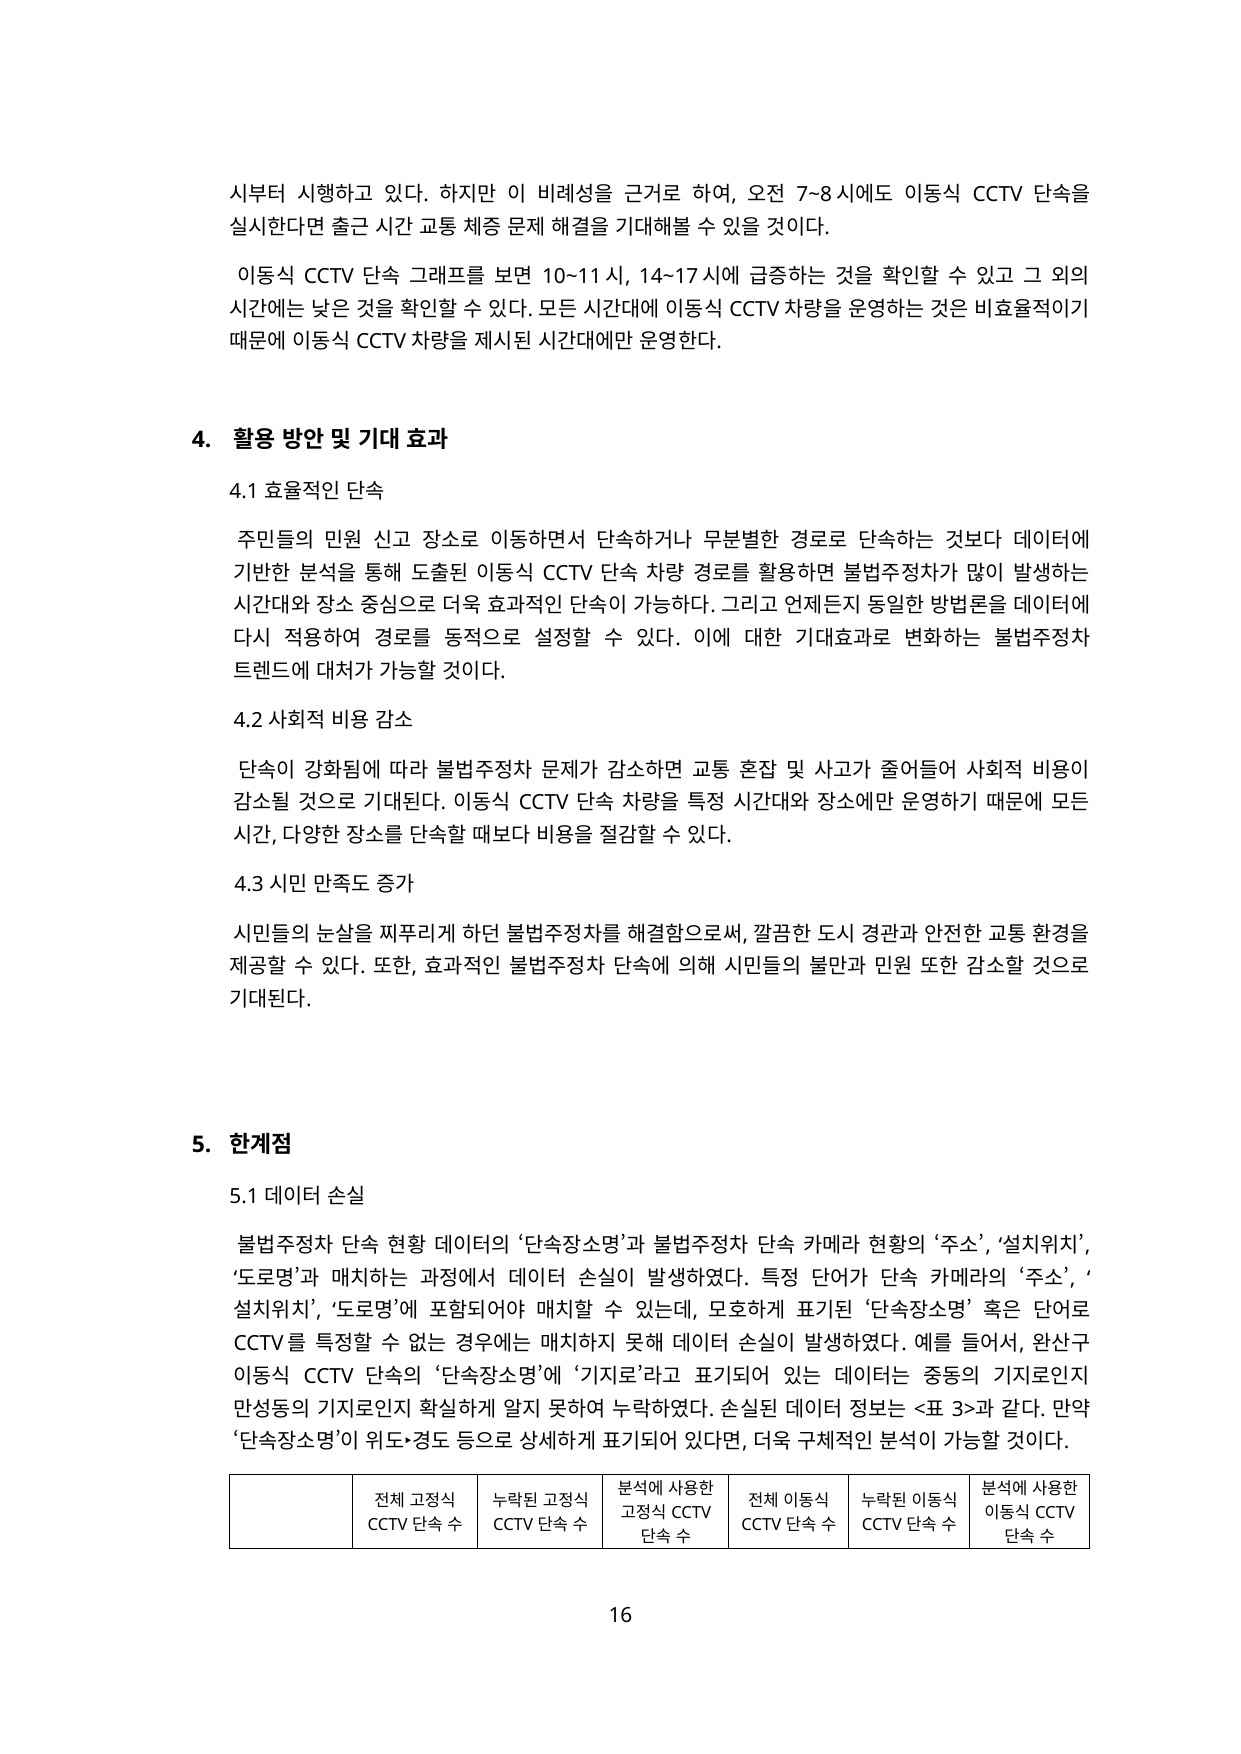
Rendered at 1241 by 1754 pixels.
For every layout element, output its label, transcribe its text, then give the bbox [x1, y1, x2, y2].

table_header 누락된 고정식 CCTV 단속 수 [478, 1475, 602, 1547]
table_header [230, 1475, 352, 1547]
table_header 전체 이동식 CCTV 단속 수 [729, 1475, 848, 1547]
text 주민들의 민원 신고 장소로 이동하면서 단속하거나 무분별한 경로로 단속하는 것보다 데이터에 기반한 분석을 통해 도출된 이동식 CCTV 단속 차량 경로를 활용하면 불법주정차가 많이 발생하는 시간대와 장소 중심으로 더욱 효과적인 단속이 가능하다. 그리고 언제든지 동일한 방법론을 데이터에 다시 적용하여 경로를 동적으로 설정할 수 있다. 이에 대한 기대효과로 변화하는 불법주정차 트렌드에 대처가 가능할 것이다. [233, 523, 1090, 684]
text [229, 177, 1090, 240]
text 단속이 강화됨에 따라 불법주정차 문제가 감소하면 교통 혼잡 및 사고가 줄어들어 사회적 비용이 감소될 것으로 기대된다. 이동식 CCTV 단속 차량을 특정 시간대와 장소에만 운영하기 때문에 모든 시간, 다양한 장소를 단속할 때보다 비용을 절감할 수 있다. [233, 753, 1090, 848]
text 이동식 CCTV 단속 그래프를 보면 10~11시, 14~17시에 급증하는 것을 확인할 수 있고 그 외의 시간에는 낮은 것을 확인할 수 있다. 모든 시간대에 이동식 CCTV 차량을 운영하는 것은 비효율적이기 때문에 이동식 CCTV 차량을 제시된 시간대에만 운영한다. [229, 259, 1090, 355]
list 불법주정차 단속 현황 데이터의 ‘단속장소명’과 불법주정차 단속 카메라 현황의 ‘주소’, ‘설치위치’, ‘도로명’과 매치하는 과정에서 데이터 손실이 발생하였다. 특정 단어가 단속 카메라의 ‘주소’, ‘설치위치’, ‘도로명’에 포함되어야 매치할 수 있는데, 모호하게 표기된 ‘단속장소명’ 혹은 단어로 CCTV를 특정할 수 없는 경우에는 매치하지 못해 데이터 손실이 발생하였다. 예를 들어서, 완산구 이동식 CCTV 단속의 ‘단속장소명’에 ‘기지로’라고 표기되어 있는 데이터는 중동의 기지로인지 만성동의 기지로인지 확실하게 알지 못하여 누락하였다. 손실된 데이터 정보는 <표 3>과 같다. 만약 ‘단속장소명’이 위도‣경도 등으로 상세하게 표기되어 있다면, 더욱 구체적인 분석이 가능할 것이다. [233, 1228, 1090, 1455]
table_header 분석에 사용한 이동식 CCTV 단속 수 [970, 1475, 1089, 1547]
list 5.1 데이터 손실 [229, 1179, 1090, 1209]
table_header 분석에 사용한 고정식 CCTV 단속 수 [603, 1475, 728, 1547]
table_header 누락된 이동식 CCTV 단속 수 [849, 1475, 969, 1547]
list 한계점 [192, 1126, 1090, 1159]
text 4.2 사회적 비용 감소 [229, 703, 1090, 734]
text 4.3 시민 만족도 증가 [229, 867, 1090, 898]
text 4.1 효율적인 단속 [192, 474, 1090, 504]
table_header 전체 고정식 CCTV 단속 수 [353, 1475, 477, 1547]
text 시민들의 눈살을 찌푸리게 하던 불법주정차를 해결함으로써, 깔끔한 도시 경관과 안전한 교통 환경을 제공할 수 있다. 또한, 효과적인 불법주정차 단속에 의해 시민들의 불만과 민원 또한 감소할 것으로 기대된다. [229, 917, 1090, 1013]
list 활용 방안 및 기대 효과 [192, 421, 1090, 455]
